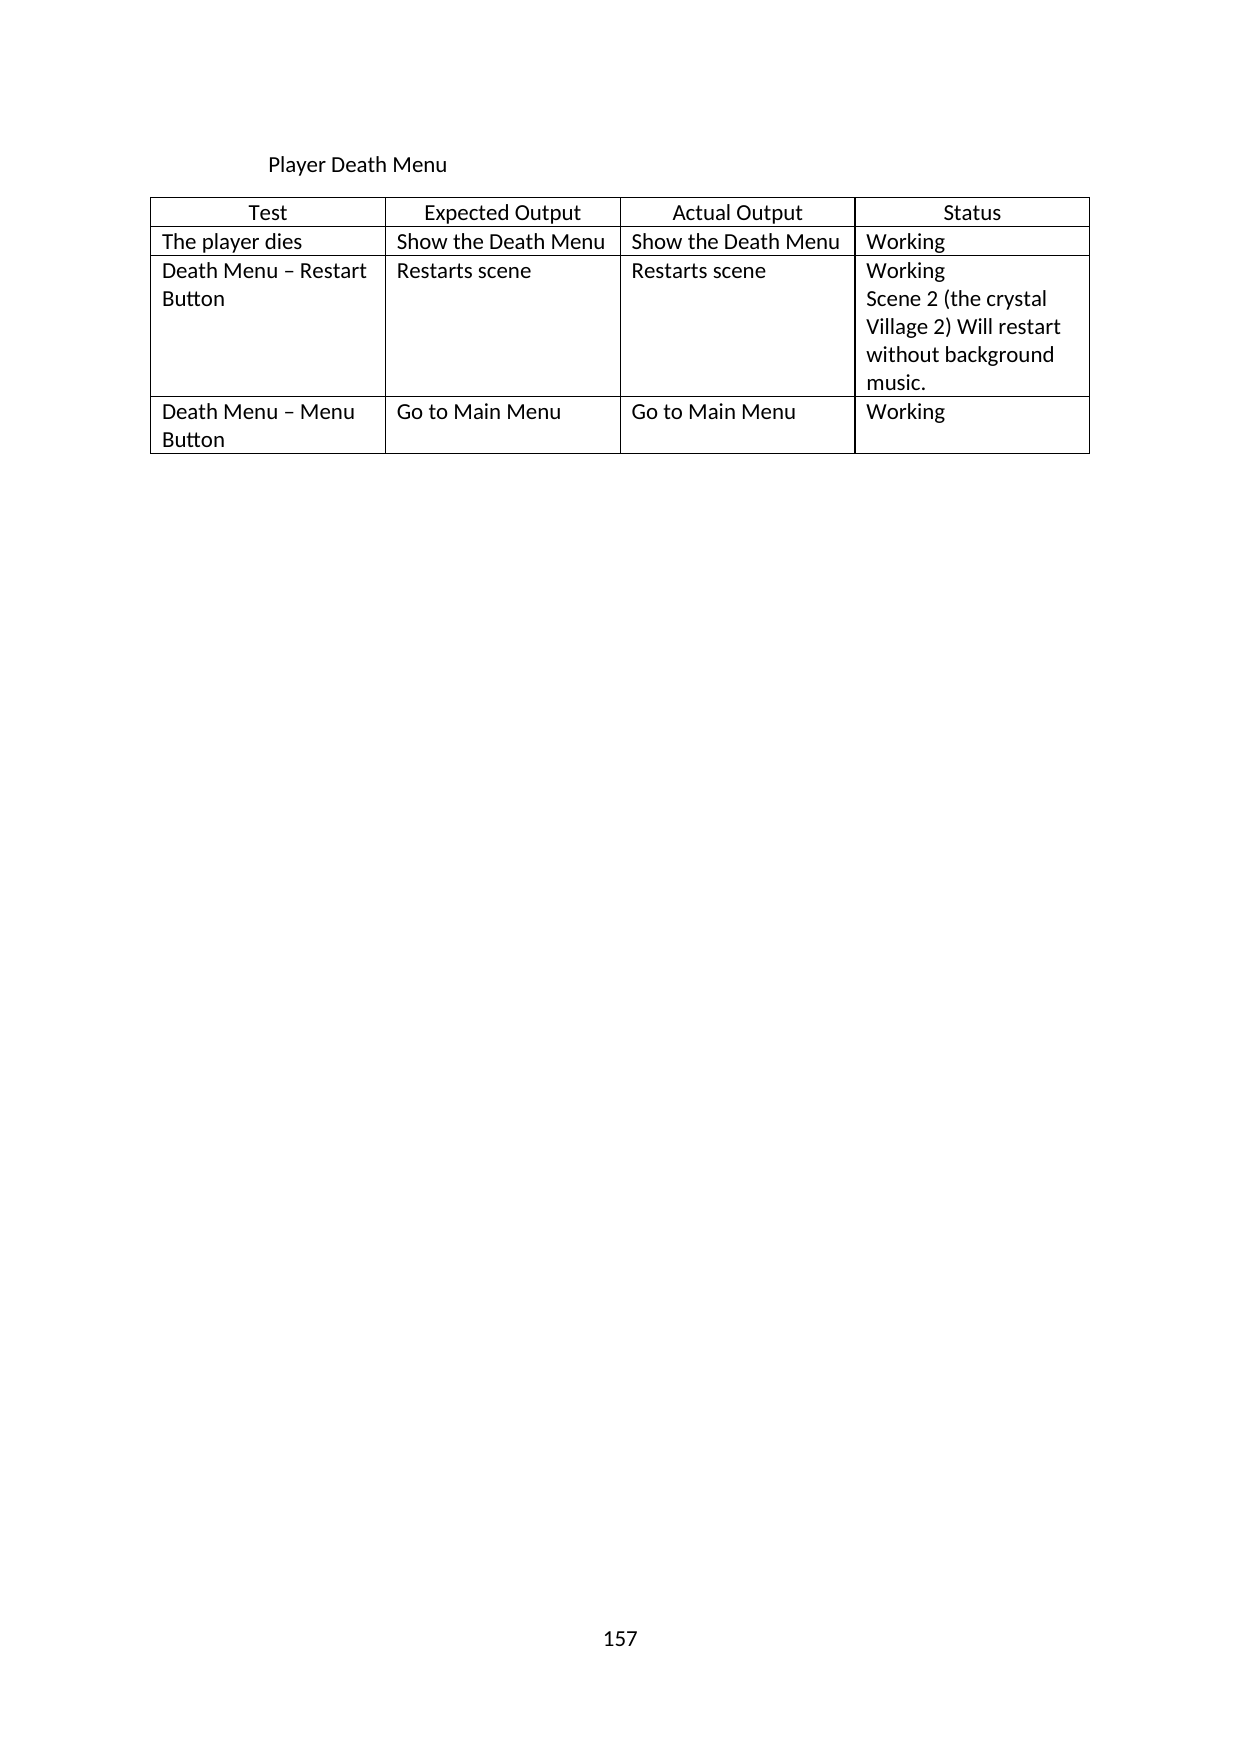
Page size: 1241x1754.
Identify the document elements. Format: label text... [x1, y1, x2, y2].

table_cell Working [856, 397, 1089, 453]
table_cell Death Menu – Menu Button [151, 397, 385, 453]
table_header Expected Output [386, 198, 620, 226]
table_cell Show the Death Menu [386, 227, 620, 255]
table_cell Go to Main Menu [386, 397, 620, 453]
table_cell Go to Main Menu [621, 397, 854, 453]
table_cell Show the Death Menu [621, 227, 854, 255]
table_cell Death Menu – Restart Button [151, 256, 385, 396]
table_header Test [151, 198, 385, 226]
text Player Death Menu [150, 150, 1090, 178]
table_cell Working Scene 2 (the crystal Village 2) Will restart without background music. [856, 256, 1089, 396]
table_header Actual Output [621, 198, 854, 226]
table_header Status [856, 198, 1089, 226]
table_cell Working [856, 227, 1089, 255]
table_cell Restarts scene [621, 256, 854, 396]
table_cell The player dies [151, 227, 385, 255]
table_cell Restarts scene [386, 256, 620, 396]
